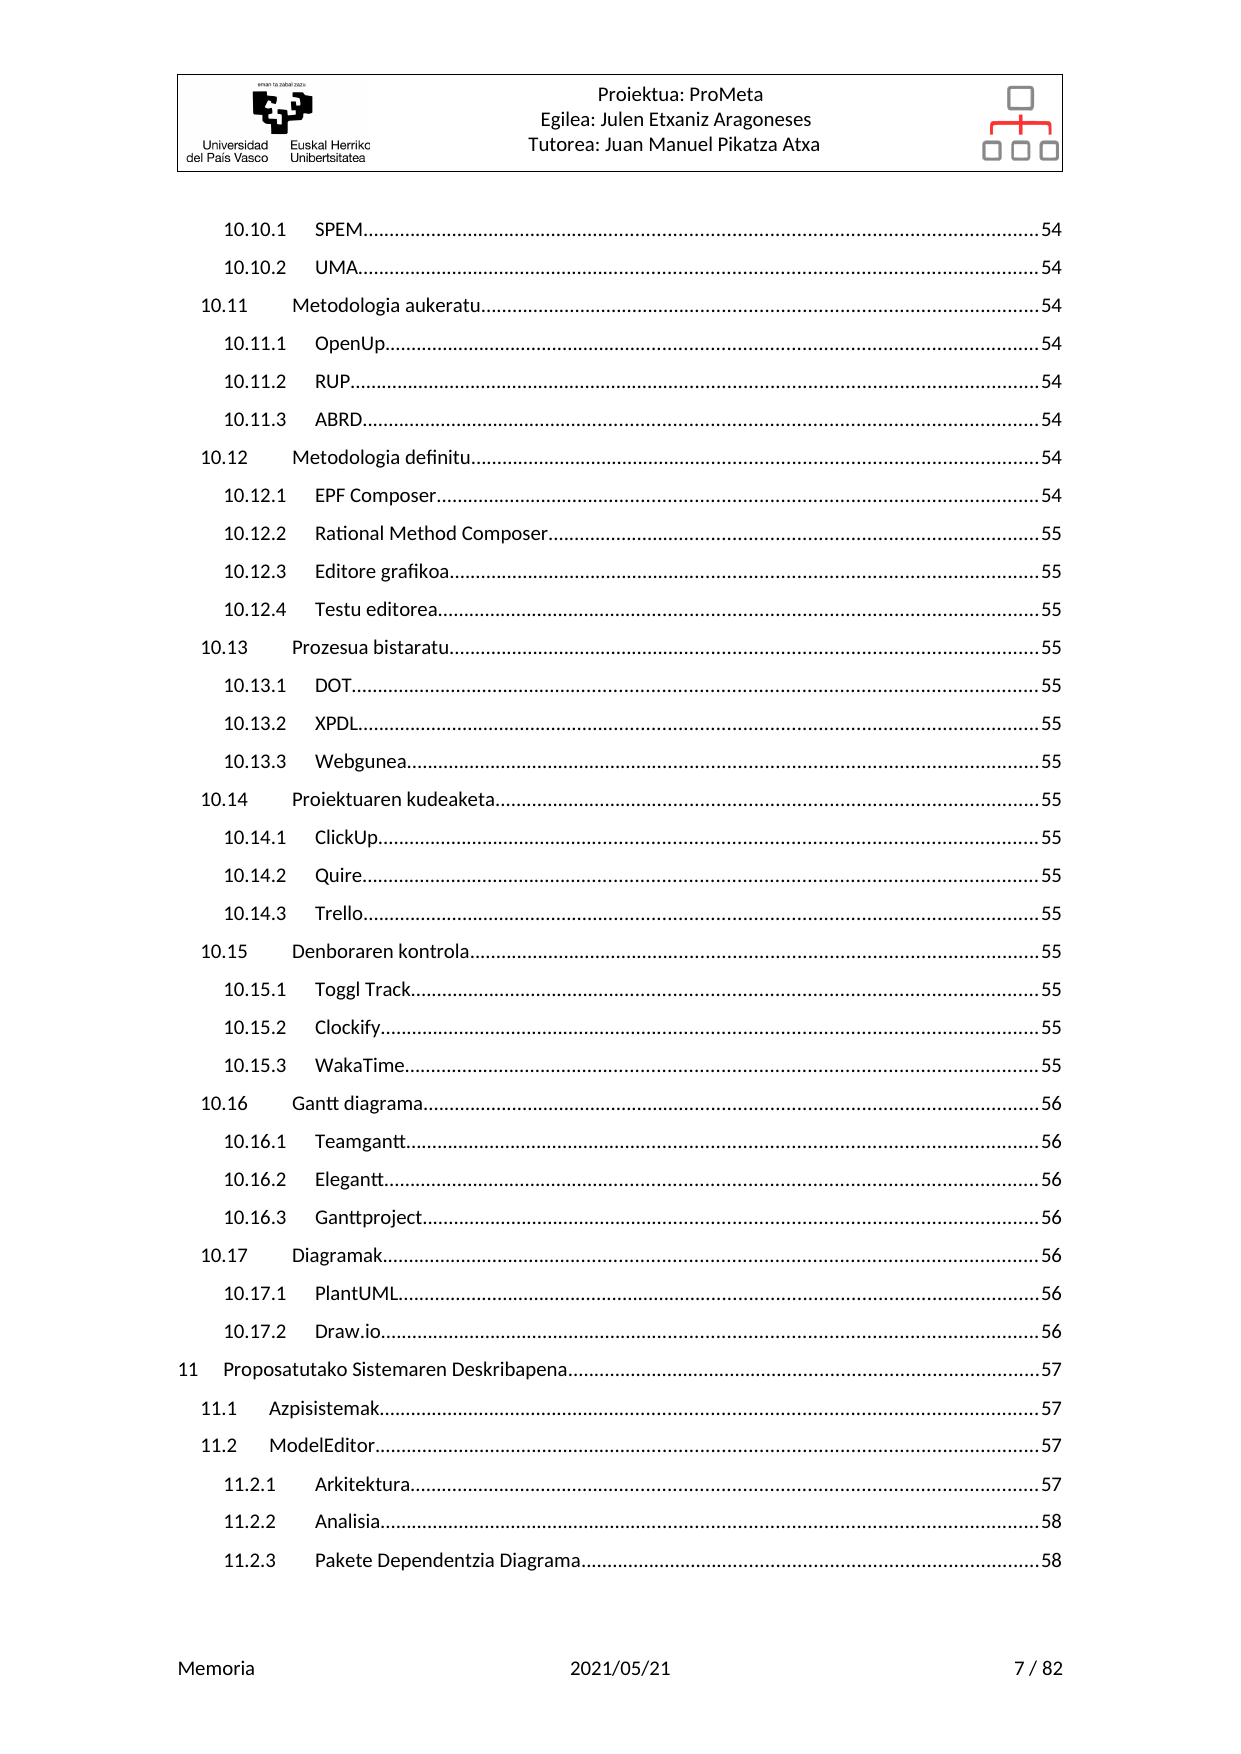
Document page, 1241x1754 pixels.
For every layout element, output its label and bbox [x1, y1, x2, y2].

picture [978, 80, 1060, 162]
picture [182, 80, 370, 162]
